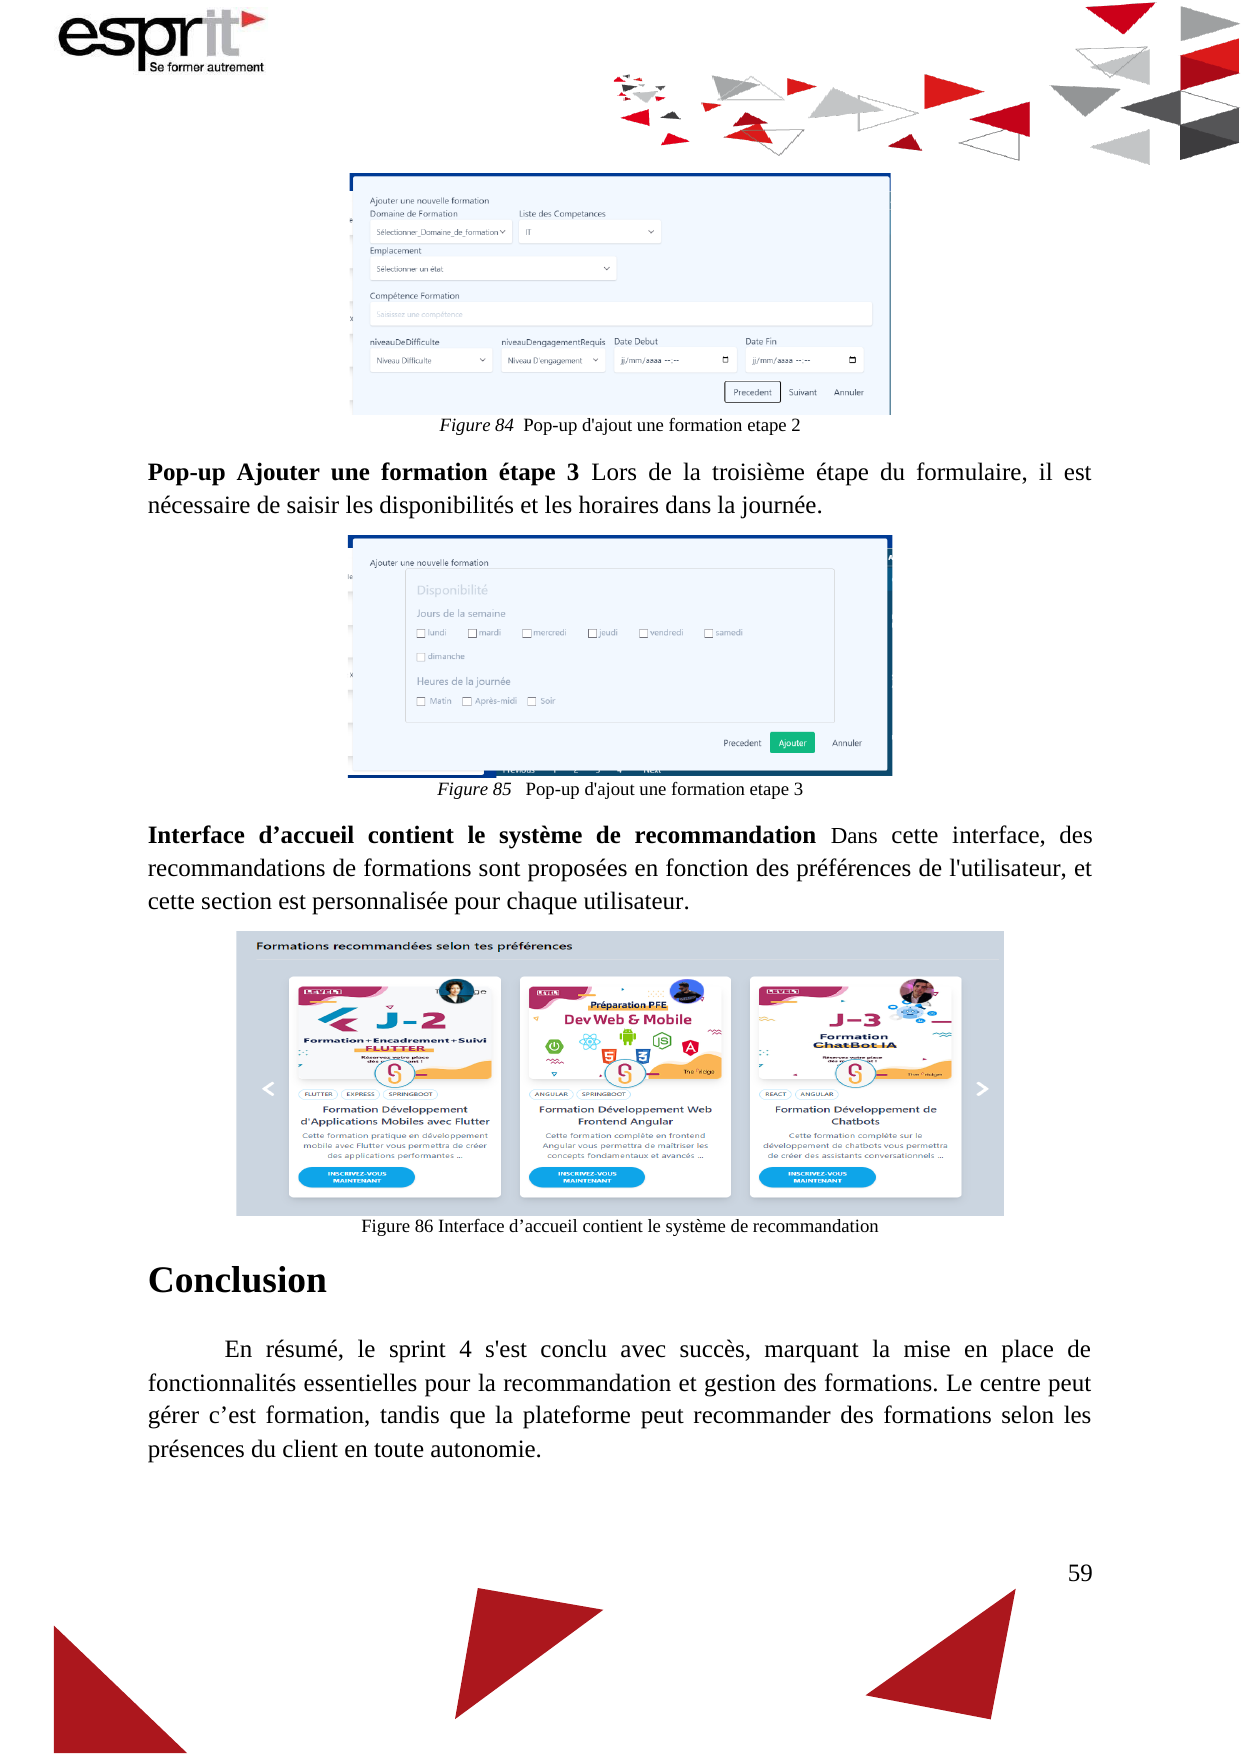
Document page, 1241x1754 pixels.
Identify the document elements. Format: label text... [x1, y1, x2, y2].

text Figure 84 Pop-up d'ajout une formation etape 2 [148, 414, 1093, 436]
subtitle Conclusion [148, 1257, 1093, 1301]
text Figure 85 Pop-up d'ajout une formation etape 3 [148, 778, 1093, 799]
picture [54, 7, 269, 75]
picture [347, 535, 893, 778]
text Pop-up Ajouter une formation étape 3 Lors de la troisième étape du formulaire, il est nécessaire de saisir les disponibilités et les horaires dans la journée. [148, 457, 1093, 518]
text Interface d’accueil contient le système de recommandation Dans cette interface, des recommandations de formations sont proposées en fonction des préférences de l'utilisateur, et cette section est personnalisée pour chaque utilisateur. [148, 820, 1093, 915]
picture [236, 931, 1004, 1216]
picture [349, 173, 891, 415]
text Figure 86 Interface d’accueil contient le système de recommandation [148, 1215, 1093, 1237]
picture [613, 0, 1241, 167]
text En résumé, le sprint 4 s'est conclu avec succès, marquant la mise en place de fonctionnalités essentielles pour la recommandation et gestion des formations. Le centre peut gérer c’est formation, tandis que la plateforme peut recommander des formations selon les présences du client en toute autonomie. [148, 1334, 1093, 1462]
